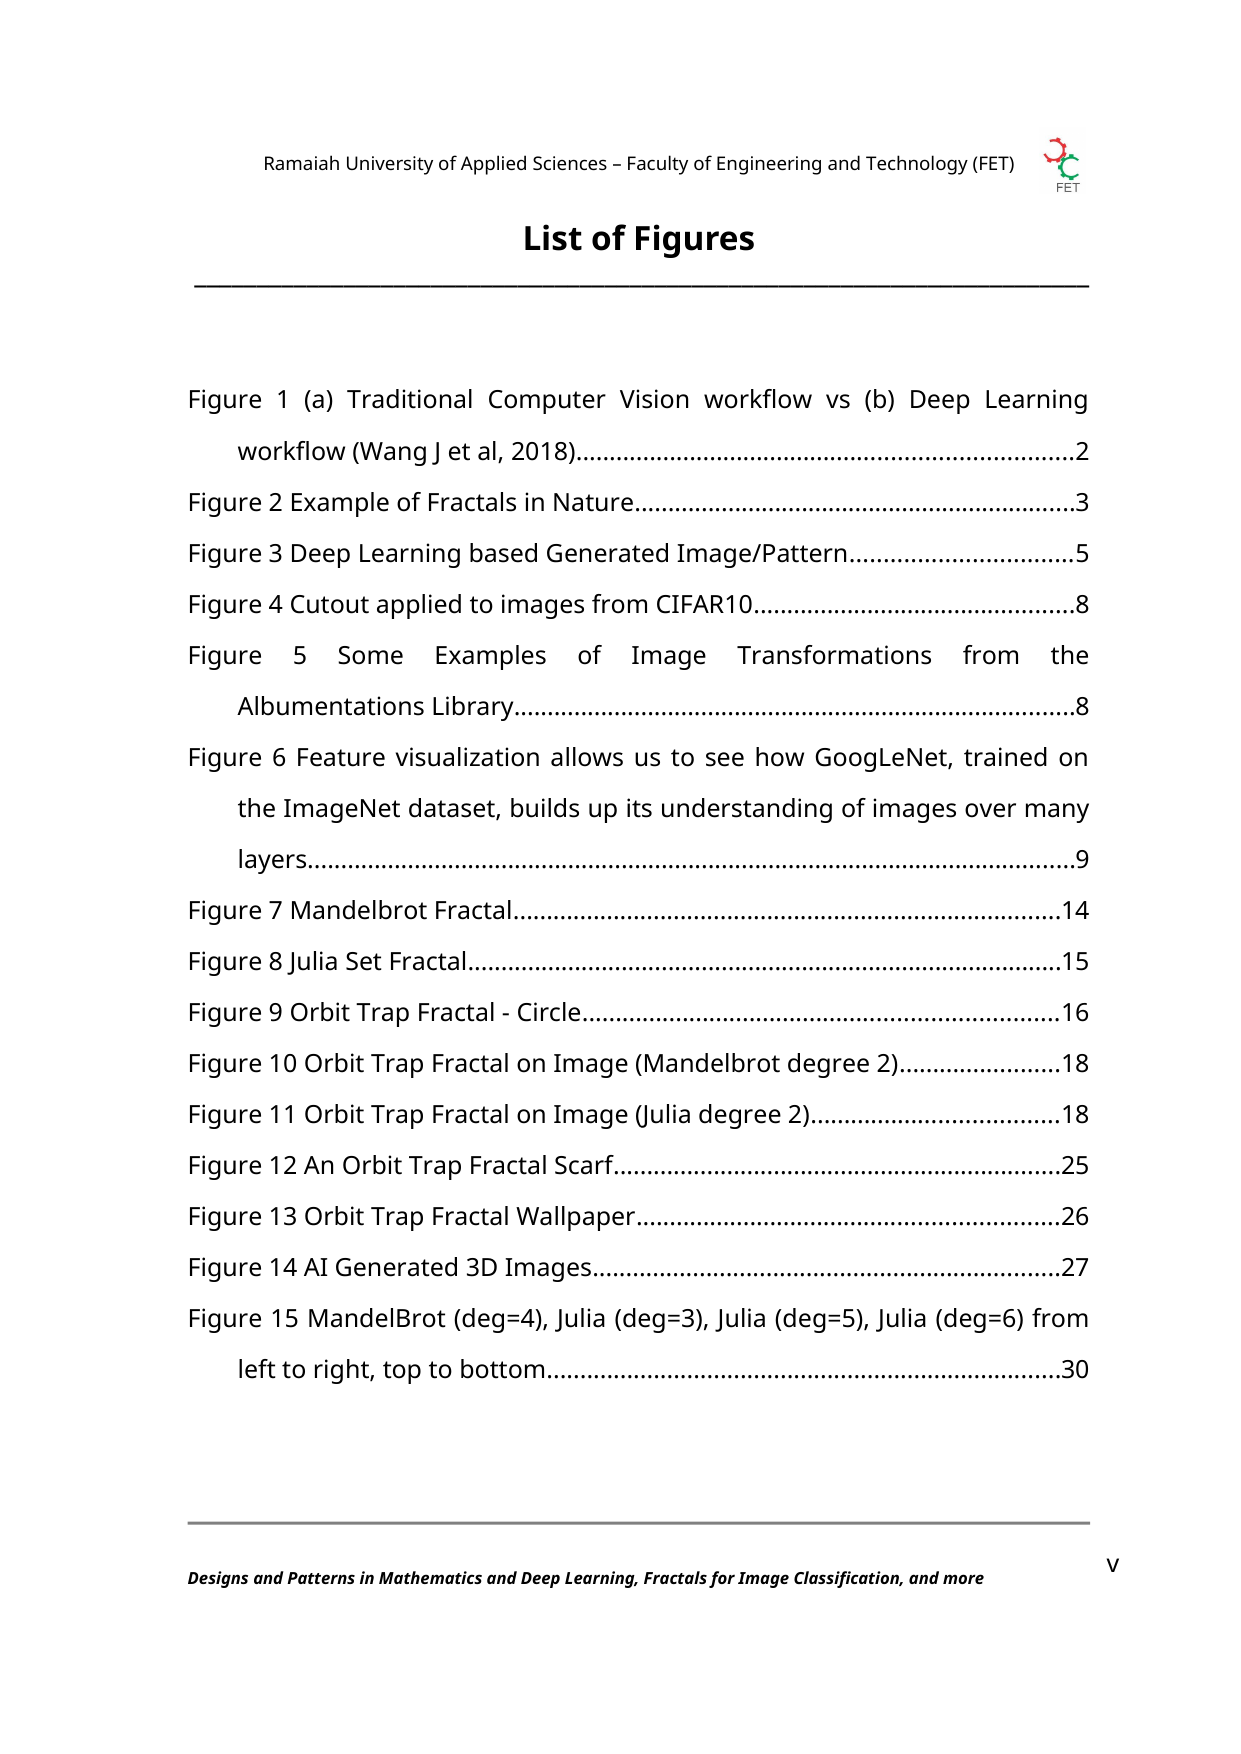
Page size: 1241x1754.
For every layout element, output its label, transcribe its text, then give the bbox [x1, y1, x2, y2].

text Figure 10 Orbit Trap Fractal on Image (Mandelbrot degree 2) 18 [187, 1046, 1090, 1080]
text Figure 8 Julia Set Fractal 15 [187, 944, 1090, 978]
text Figure 4 Cutout applied to images from CIFAR10 8 [187, 586, 1090, 620]
text Figure 14 AI Generated 3D Images 27 [187, 1250, 1090, 1284]
text Figure 3 Deep Learning based Generated Image/Pattern 5 [187, 535, 1090, 569]
text Figure 7 Mandelbrot Fractal 14 [187, 893, 1090, 927]
text Figure 5 Some Examples of Image Transformations from the Albumentations Library 8 [187, 637, 1090, 722]
text Figure 9 Orbit Trap Fractal - Circle 16 [187, 995, 1090, 1029]
text Figure 12 An Orbit Trap Fractal Scarf 25 [187, 1148, 1090, 1182]
text ________________________________________________________________________ [187, 260, 1090, 291]
picture [1038, 127, 1091, 196]
text Figure 2 Example of Fractals in Nature 3 [187, 484, 1090, 518]
text Figure 15 MandelBrot (deg=4), Julia (deg=3), Julia (deg=5), Julia (deg=6) from left to right, top to bottom 30 [187, 1301, 1090, 1386]
text Figure 1 (a) Traditional Computer Vision workflow vs (b) Deep Learning workflow (Wang J et al, 2018) 2 [187, 382, 1090, 467]
text Figure 13 Orbit Trap Fractal Wallpaper 26 [187, 1199, 1090, 1233]
text Figure 6 Feature visualization allows us to see how GoogLeNet, trained on the ImageNet dataset, builds up its understanding of images over many layers. 9 [187, 739, 1090, 876]
text Figure 11 Orbit Trap Fractal on Image (Julia degree 2) 18 [187, 1097, 1090, 1131]
text List of Figures [187, 215, 1090, 260]
